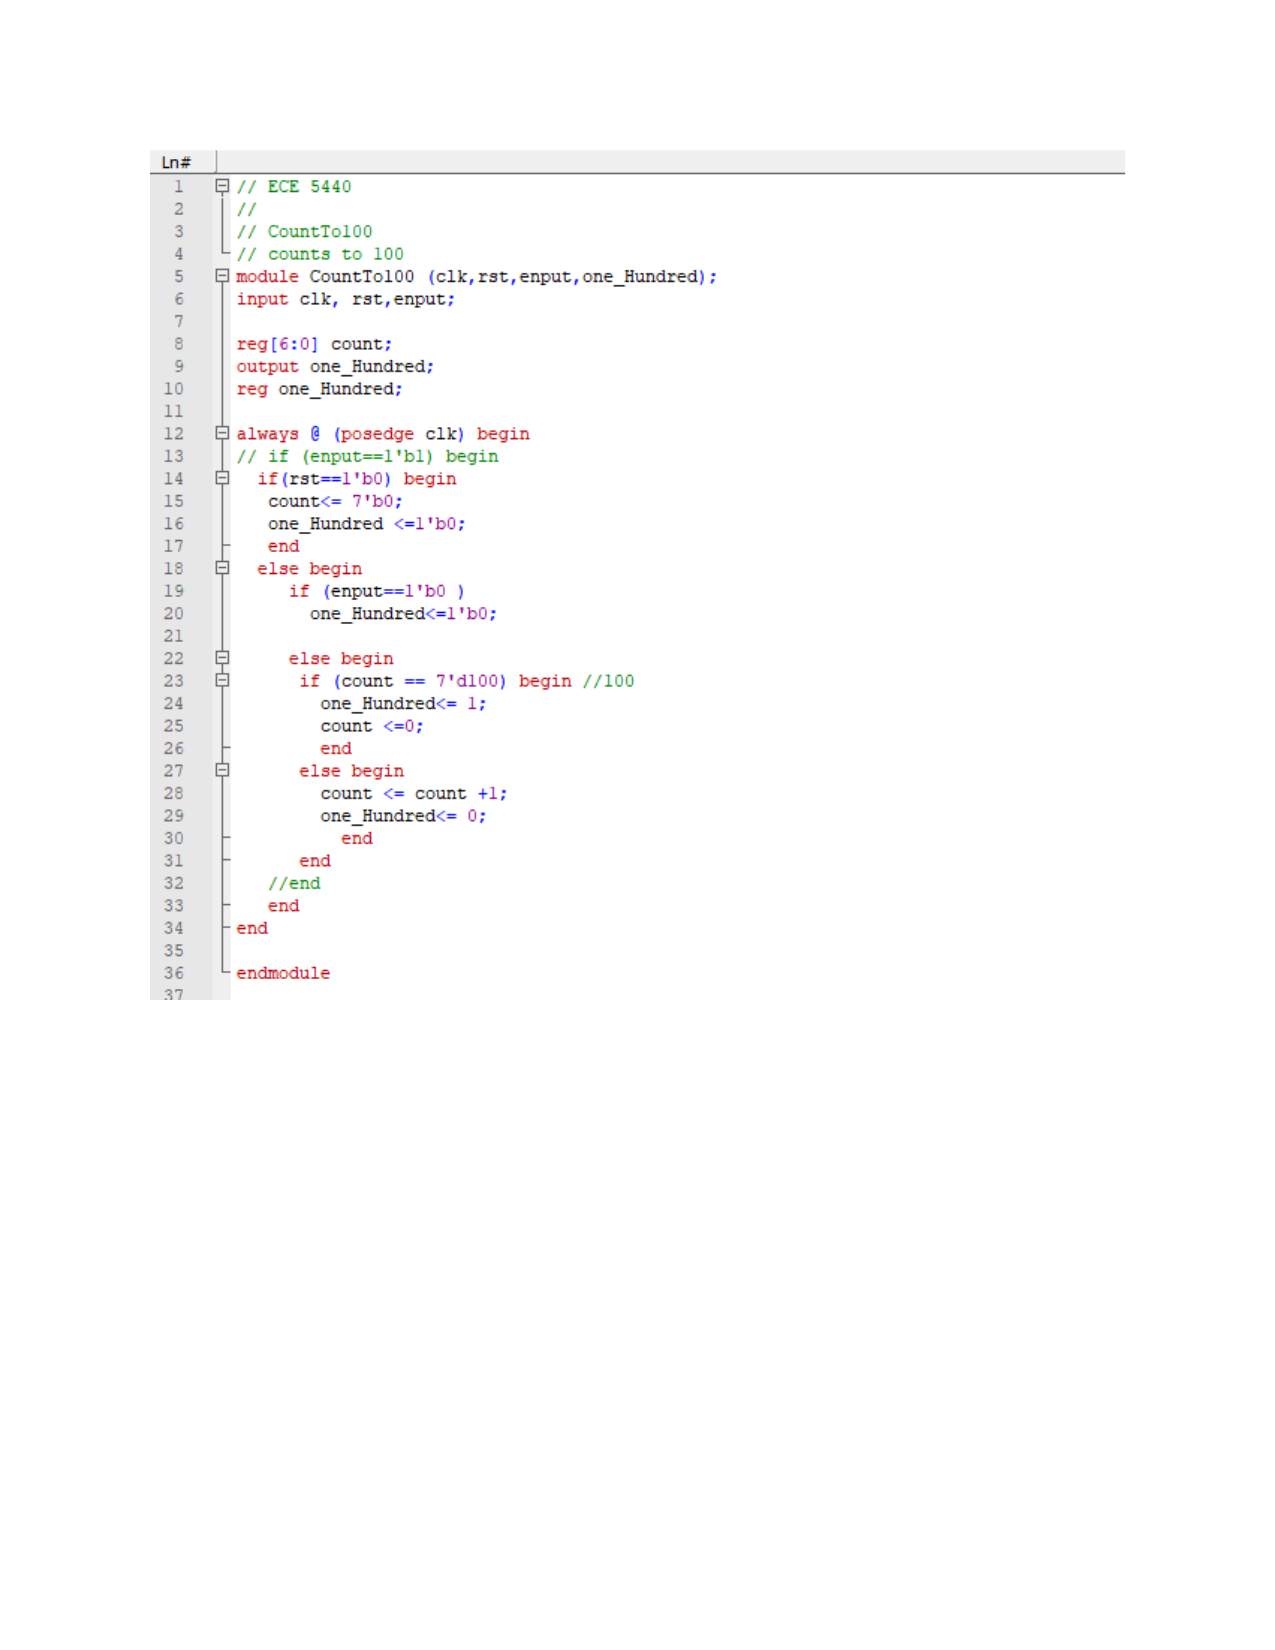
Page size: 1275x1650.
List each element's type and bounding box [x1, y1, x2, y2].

picture [150, 150, 1125, 1000]
